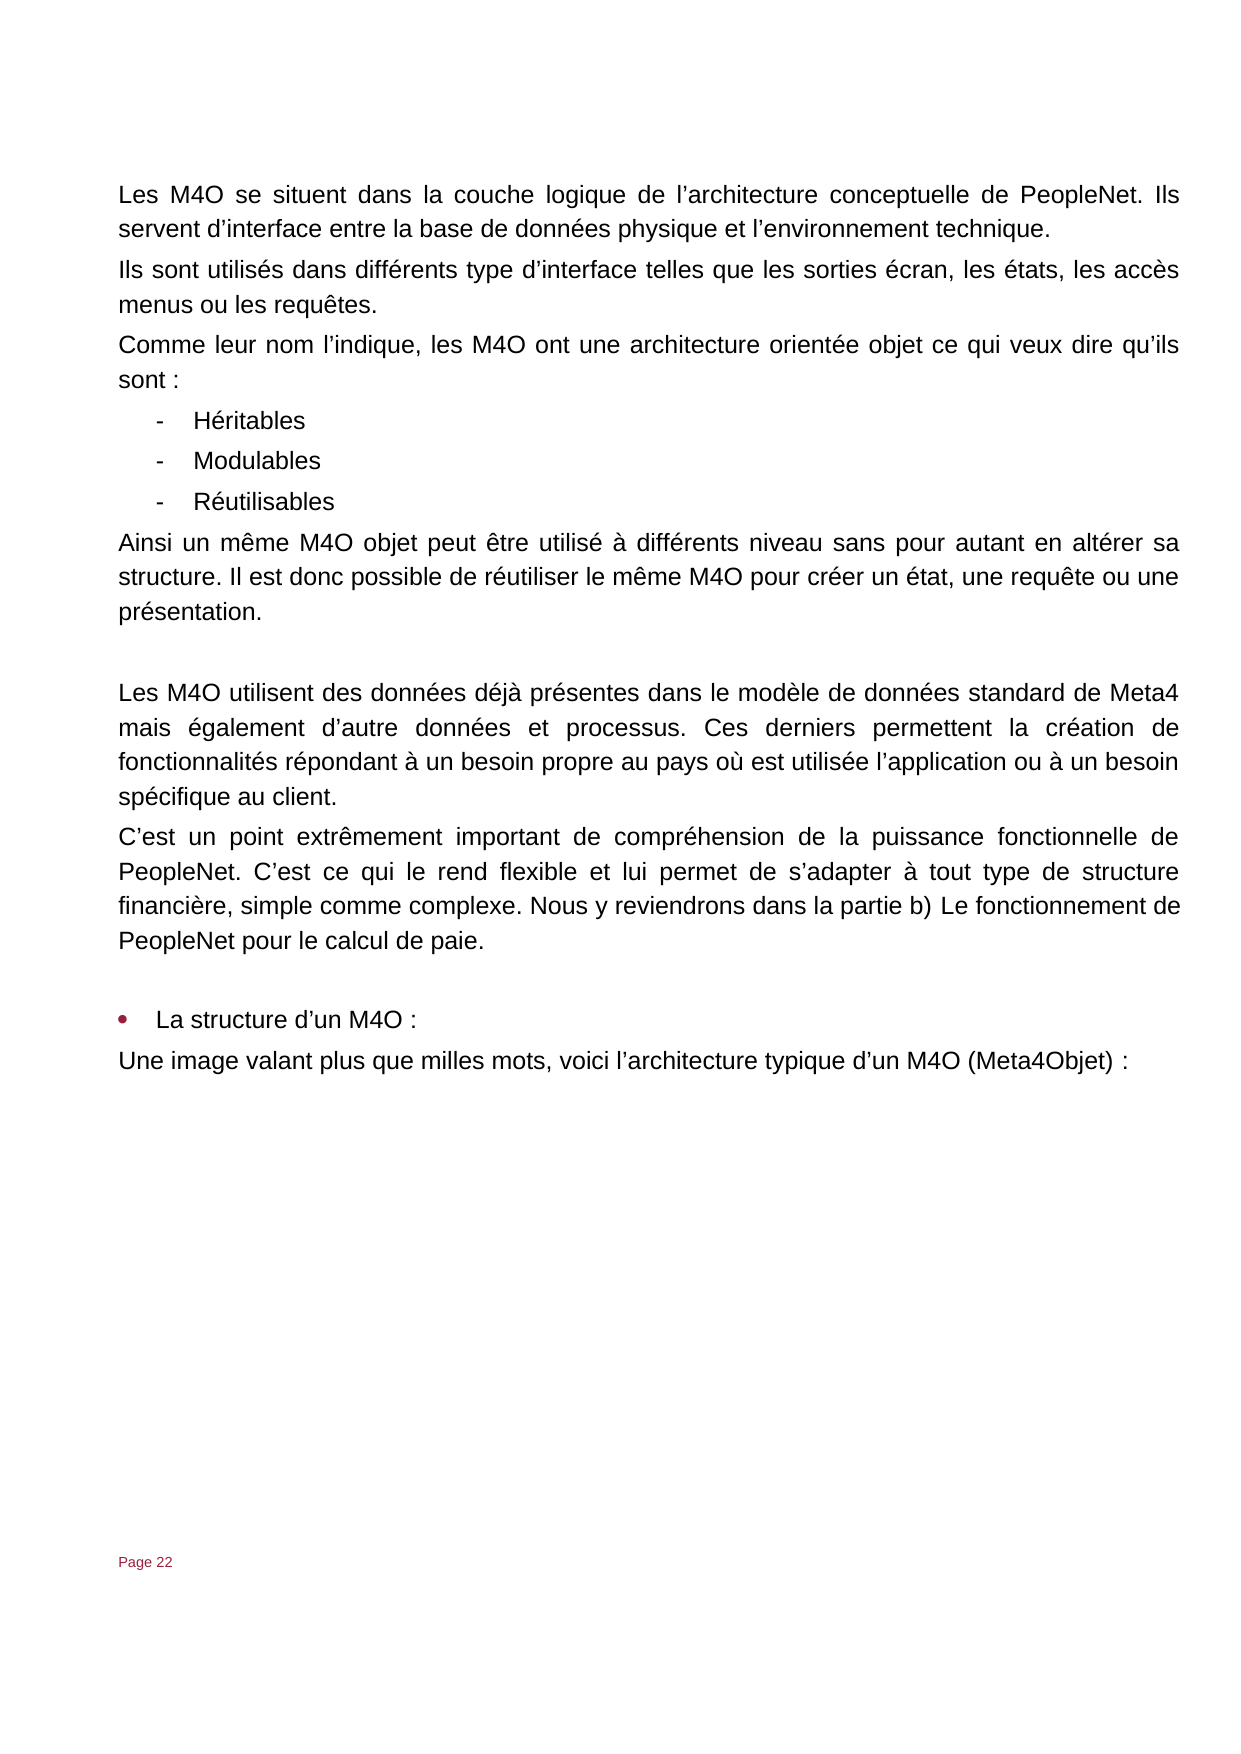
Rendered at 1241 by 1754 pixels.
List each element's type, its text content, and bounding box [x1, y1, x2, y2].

text Les M4O utilisent des données déjà présentes dans le modèle de données standard de Meta4 mais également d’autre données et processus. Ces derniers permettent la création de fonctionnalités répondant à un besoin propre au pays où est utilisée l’application ou à un besoin spécifique au client. [118, 678, 1181, 810]
text Ils sont utilisés dans différents type d’interface telles que les sorties écran, les états, les accès menus ou les requêtes. [118, 255, 1181, 318]
text Comme leur nom l’indique, les M4O ont une architecture orientée objet ce qui veux dire qu’ils sont : [118, 330, 1181, 394]
list Réutilisables [156, 487, 1181, 516]
text C’est un point extrêmement important de compréhension de la puissance fonctionnelle de PeopleNet. C’est ce qui le rend flexible et lui permet de s’adapter à tout type de structure financière, simple comme complexe. Nous y reviendrons dans la partie b) Le fonctionnement de PeopleNet pour le calcul de paie. [118, 822, 1181, 954]
list Héritables [156, 406, 1181, 434]
text Une image valant plus que milles mots, voici l’architecture typique d’un M4O (Meta4Objet) : [118, 1046, 1181, 1075]
text Les M4O se situent dans la couche logique de l’architecture conceptuelle de PeopleNet. Ils servent d’interface entre la base de données physique et l’environnement technique. [118, 180, 1181, 243]
list La structure d’un M4O : [118, 1005, 1181, 1034]
list Modulables [156, 446, 1181, 475]
text Ainsi un même M4O objet peut être utilisé à différents niveau sans pour autant en altérer sa structure. Il est donc possible de réutiliser le même M4O pour créer un état, une requête ou une présentation. [118, 528, 1181, 626]
